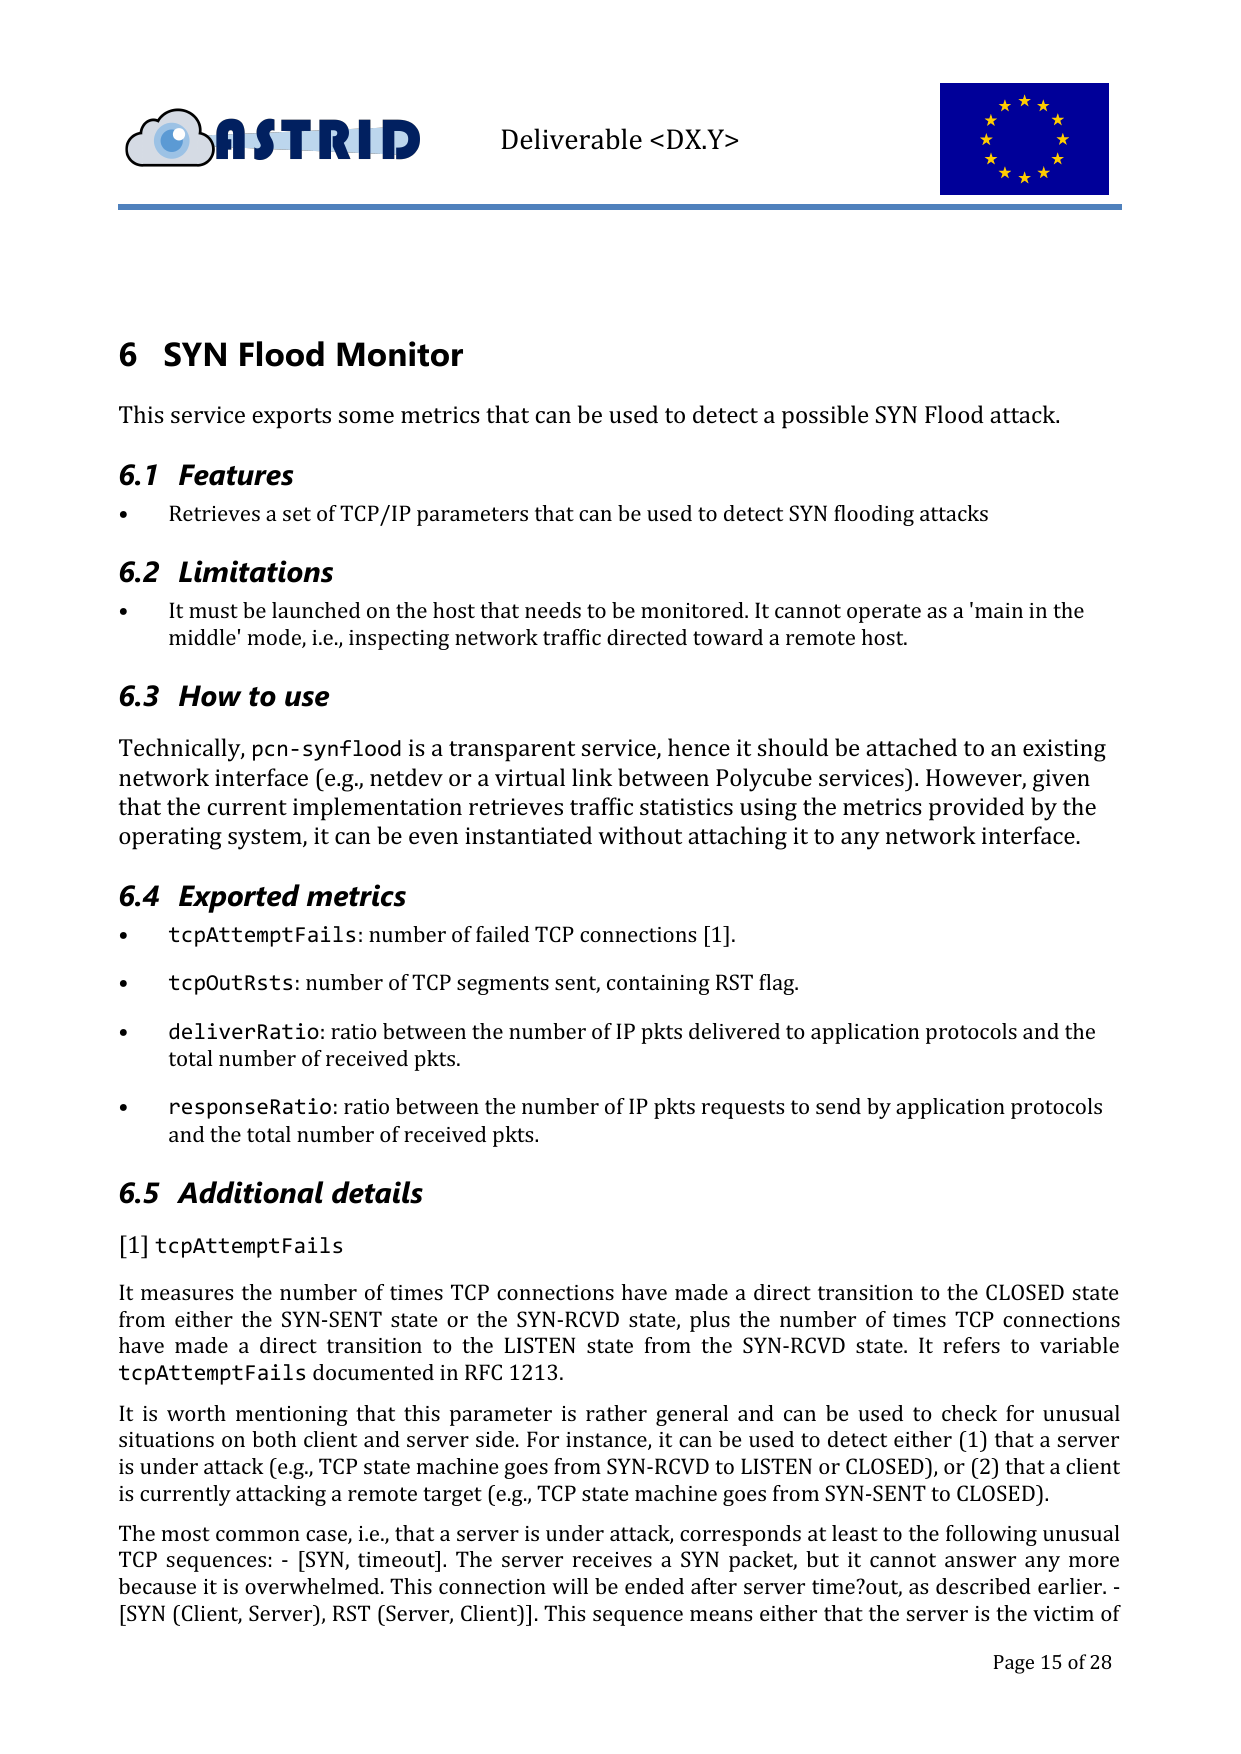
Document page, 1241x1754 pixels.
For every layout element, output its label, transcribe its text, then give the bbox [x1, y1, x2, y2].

subtitle Features [118, 454, 1122, 493]
list tcpOutRsts: number of TCP segments sent, containing RST flag. [118, 969, 1122, 997]
subtitle Exported metrics [118, 875, 1122, 914]
subtitle How to use [118, 675, 1122, 714]
list responseRatio: ratio between the number of IP pkts requests to send by application protocols and the total number of received pkts. [118, 1093, 1122, 1147]
list Retrieves a set of TCP/IP parameters that can be used to detect SYN flooding attacks [118, 499, 1122, 526]
subtitle Additional details [118, 1172, 1122, 1211]
picture [125, 106, 423, 171]
subtitle SYN Flood Monitor [118, 331, 1122, 375]
list tcpAttemptFails: number of failed TCP connections [1]. [118, 920, 1122, 948]
text It measures the number of times TCP connections have made a direct transition to the CLOSED state from either the SYN-SENT state or the SYN-RCVD state, plus the number of times TCP connections have made a direct transition to the LISTEN state from the SYN-RCVD state. It refers to variable tcpAttemptFails documented in RFC 1213. [118, 1278, 1122, 1387]
list deliverRatio: ratio between the number of IP pkts delivered to application protocols and the total number of received pkts. [118, 1017, 1122, 1072]
picture [940, 83, 1109, 195]
subtitle Limitations [118, 551, 1122, 590]
text This service exports some metrics that can be used to detect a possible SYN Flood attack. [118, 400, 1122, 429]
text It is worth mentioning that this parameter is rather general and can be used to check for unusual situations on both client and server side. For instance, it can be used to detect either (1) that a server is under attack (e.g., TCP state machine goes from SYN-RCVD to LISTEN or CLOSED), or (2) that a client is currently attacking a remote target (e.g., TCP state machine goes from SYN-SENT to CLOSED). [118, 1399, 1122, 1507]
text [1] tcpAttemptFails [118, 1230, 1122, 1260]
text Technically, pcn-synflood is a transparent service, hence it should be attached to an existing network interface (e.g., netdev or a virtual link between Polycube services). However, given that the current implementation retrieves traffic statistics using the metrics provided by the operating system, it can be even instantiated without attaching it to any network interface. [118, 733, 1122, 850]
list It must be launched on the host that needs to be monitored. It cannot operate as a 'main in the middle' mode, i.e., inspecting network traffic directed toward a remote host. [118, 596, 1122, 650]
